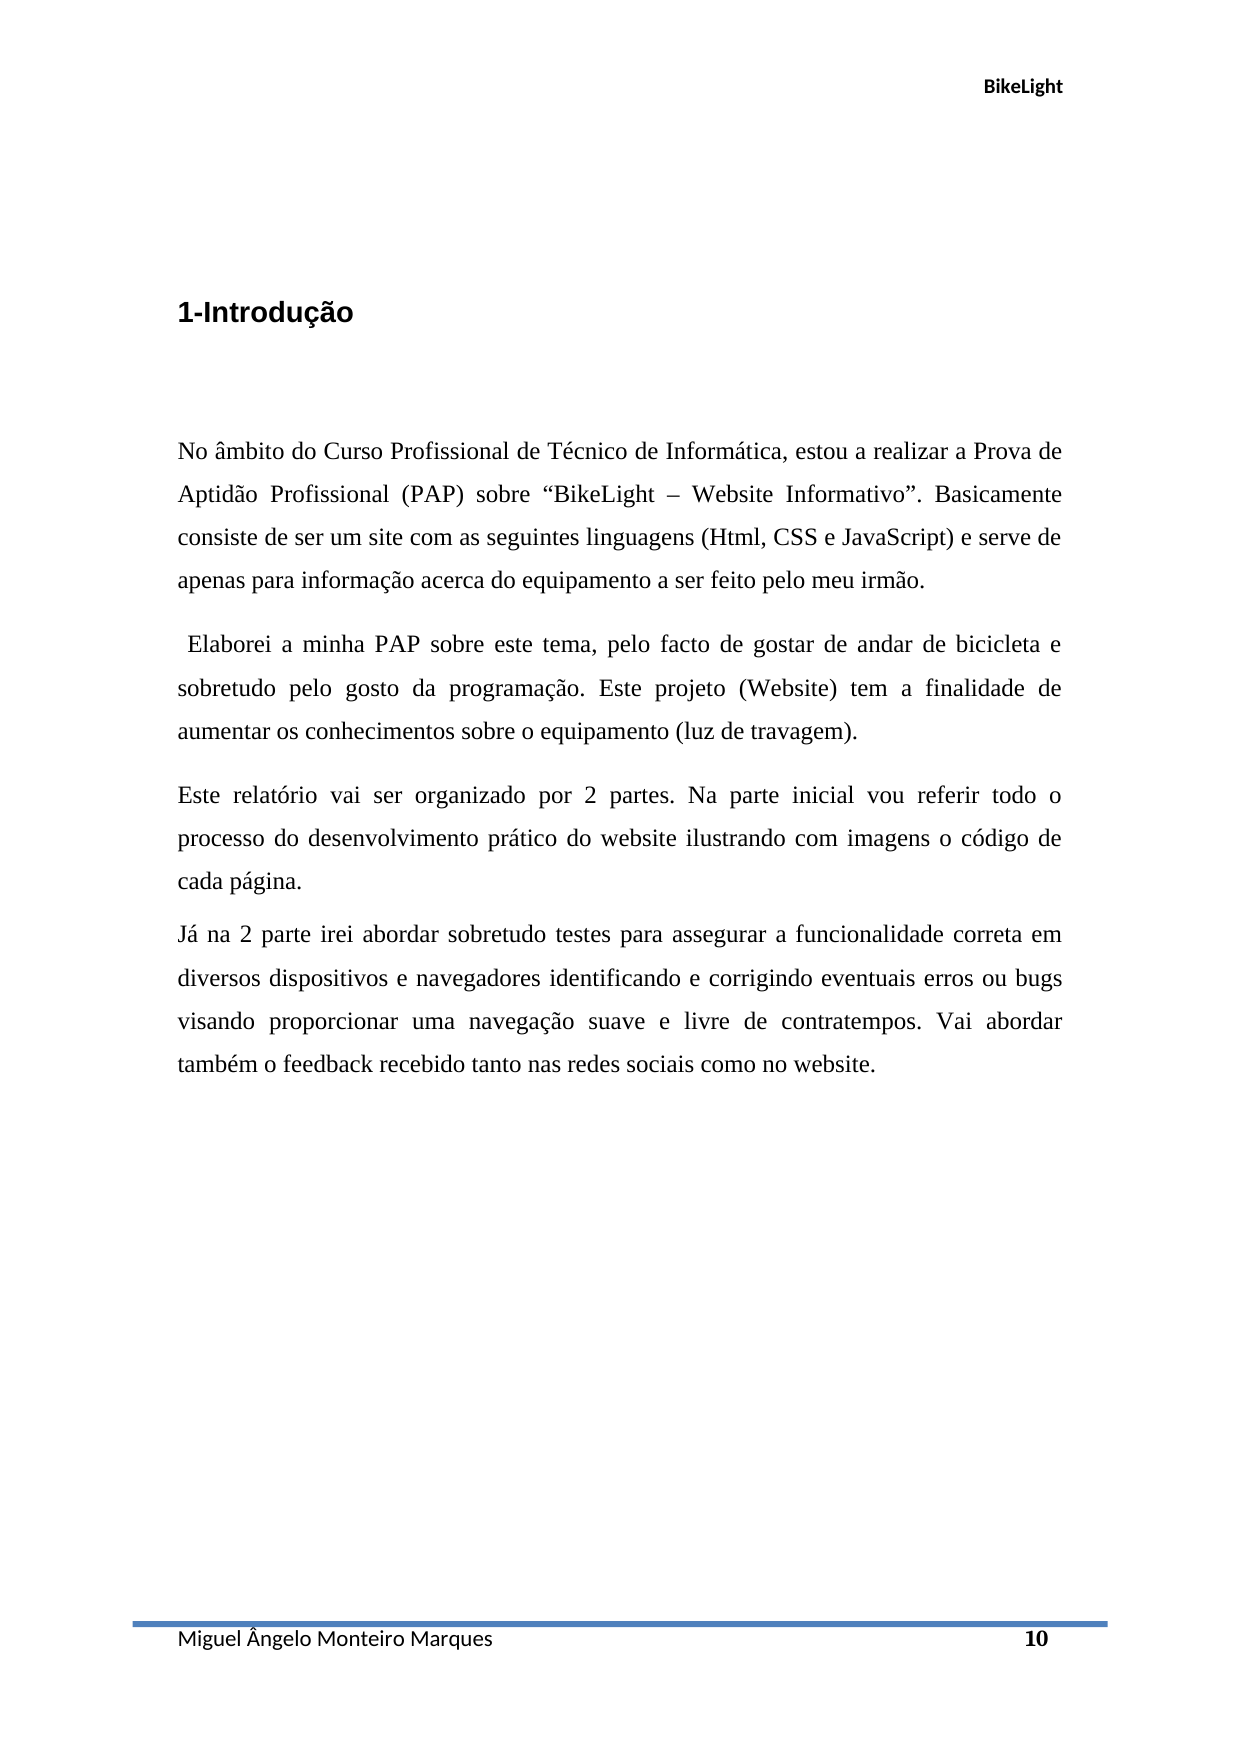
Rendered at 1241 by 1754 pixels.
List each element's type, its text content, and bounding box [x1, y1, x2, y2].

text Elaborei a minha PAP sobre este tema, pelo facto de gostar de andar de bicicleta e sobretudo pelo gosto da programação. Este projeto (Website) tem a finalidade de aumentar os conhecimentos sobre o equipamento (luz de travagem). [177, 629, 1063, 744]
text Este relatório vai ser organizado por 2 partes. Na parte inicial vou referir todo o processo do desenvolvimento prático do website ilustrando com imagens o código de cada página. [177, 780, 1063, 895]
subtitle 1-Introdução [177, 296, 1063, 329]
text No âmbito do Curso Profissional de Técnico de Informática, estou a realizar a Prova de Aptidão Profissional (PAP) sobre “BikeLight – Website Informativo”. Basicamente consiste de ser um site com as seguintes linguagens (Html, CSS e JavaScript) e serve de apenas para informação acerca do equipamento a ser feito pelo meu irmão. [177, 436, 1063, 594]
text Já na 2 parte irei abordar sobretudo testes para assegurar a funcionalidade correta em diversos dispositivos e navegadores identificando e corrigindo eventuais erros ou bugs visando proporcionar uma navegação suave e livre de contratempos. Vai abordar também o feedback recebido tanto nas redes sociais como no website. [177, 919, 1063, 1078]
